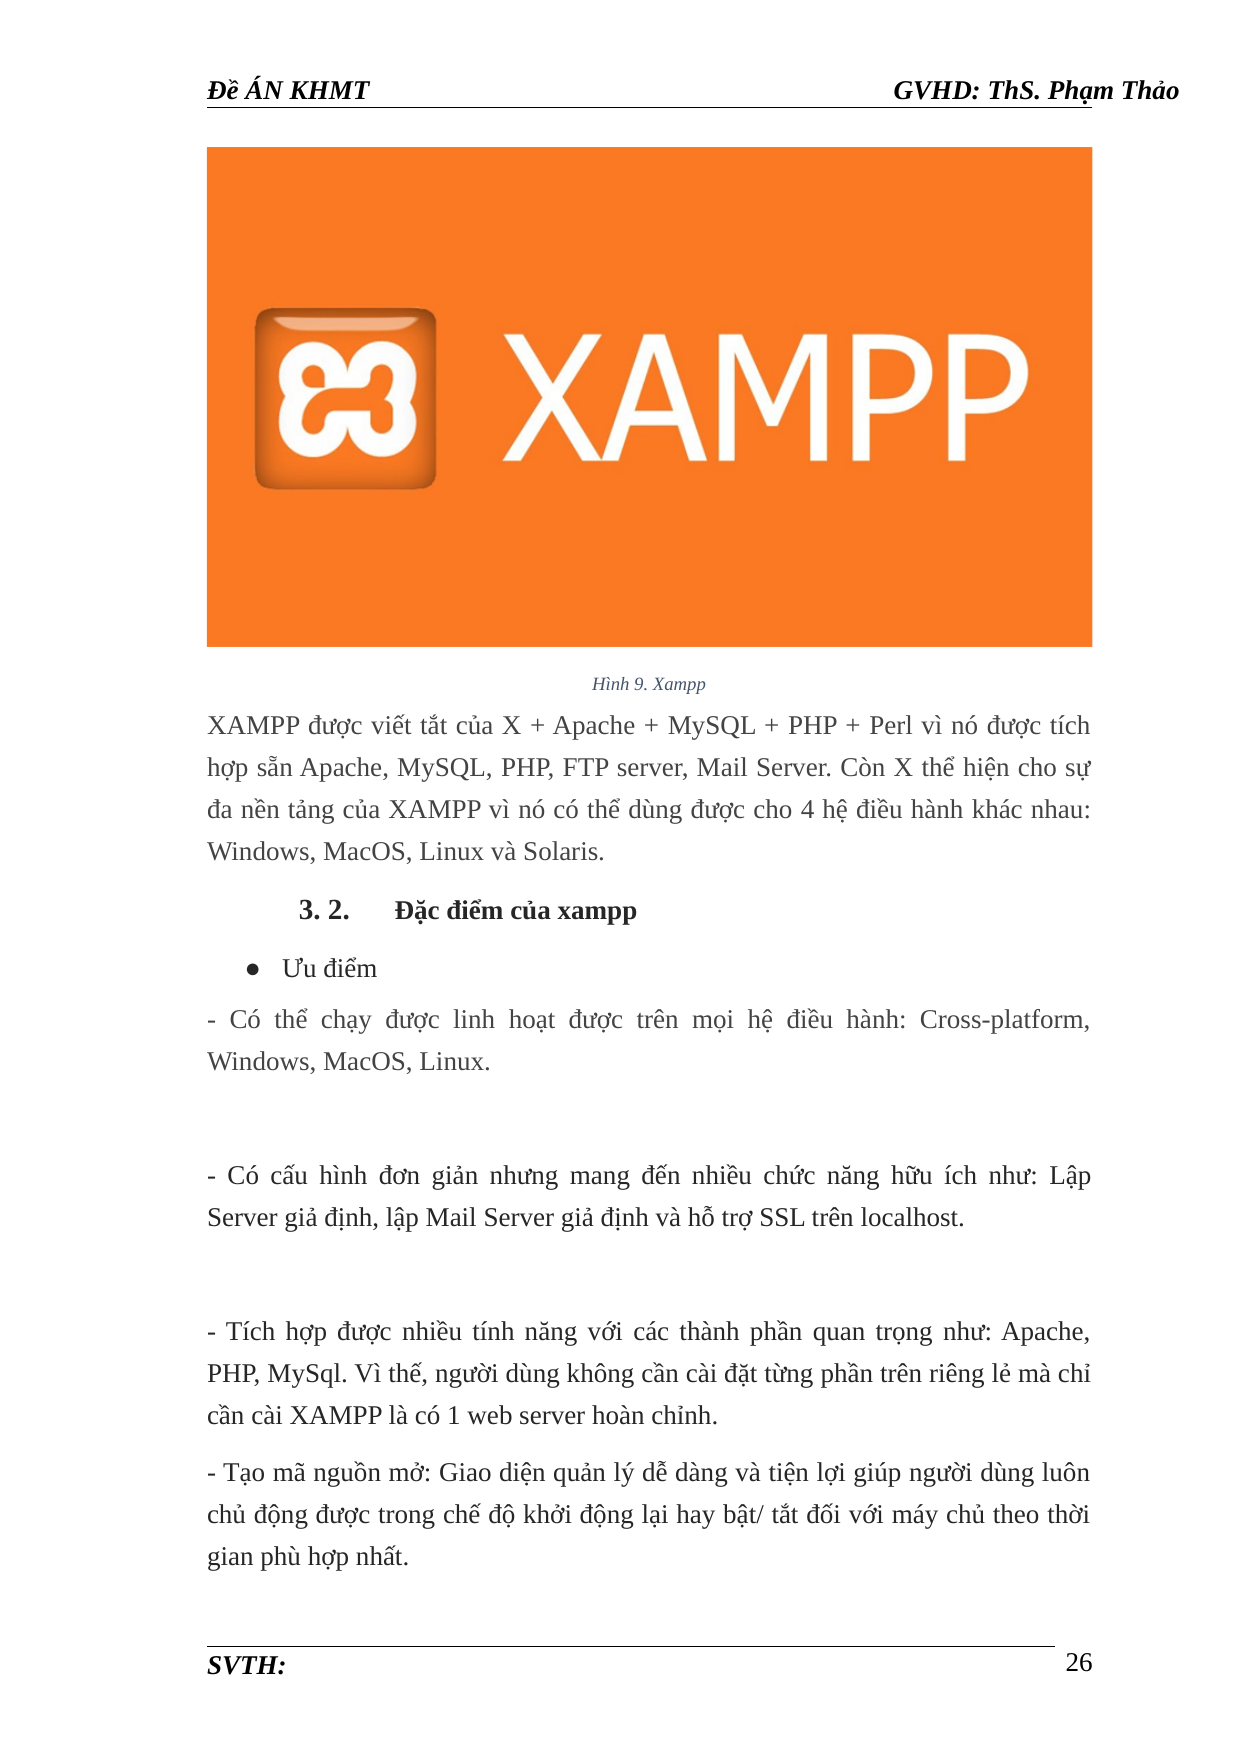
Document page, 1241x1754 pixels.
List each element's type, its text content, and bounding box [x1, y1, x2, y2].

picture [206, 147, 1093, 647]
text - Có cấu hình đơn giản nhưng mang đến nhiều chức năng hữu ích như: Lập Server giả định, lập Mail Server giả định và hỗ trợ SSL trên localhost. [207, 1159, 1092, 1232]
text - Tạo mã nguồn mở: Giao diện quản lý dễ dàng và tiện lợi giúp người dùng luôn chủ động được trong chế độ khởi động lại hay bật/ tắt đối với máy chủ theo thời gian phù hợp nhất. [207, 1456, 1092, 1571]
text Hình 9. Xampp [207, 672, 1092, 694]
text - Tích hợp được nhiều tính năng với các thành phần quan trọng như: Apache, PHP, MySql. Vì thế, người dùng không cần cài đặt từng phần trên riêng lẻ mà chỉ cần cài XAMPP là có 1 web server hoàn chỉnh. [207, 1315, 1092, 1430]
text Đặc điểm của xampp [357, 892, 1092, 926]
text XAMPP được viết tắt của X + Apache + MySQL + PHP + Perl vì nó được tích hợp sẵn Apache, MySQL, PHP, FTP server, Mail Server. Còn X thể hiện cho sự đa nền tảng của XAMPP vì nó có thể dùng được cho 4 hệ điều hành khác nhau: Windows, MacOS, Linux và Solaris. [207, 709, 1092, 866]
list Ưu điểm [244, 952, 1092, 983]
text - Có thể chạy được linh hoạt được trên mọi hệ điều hành: Cross-platform, Windows, MacOS, Linux. [207, 1003, 1092, 1076]
